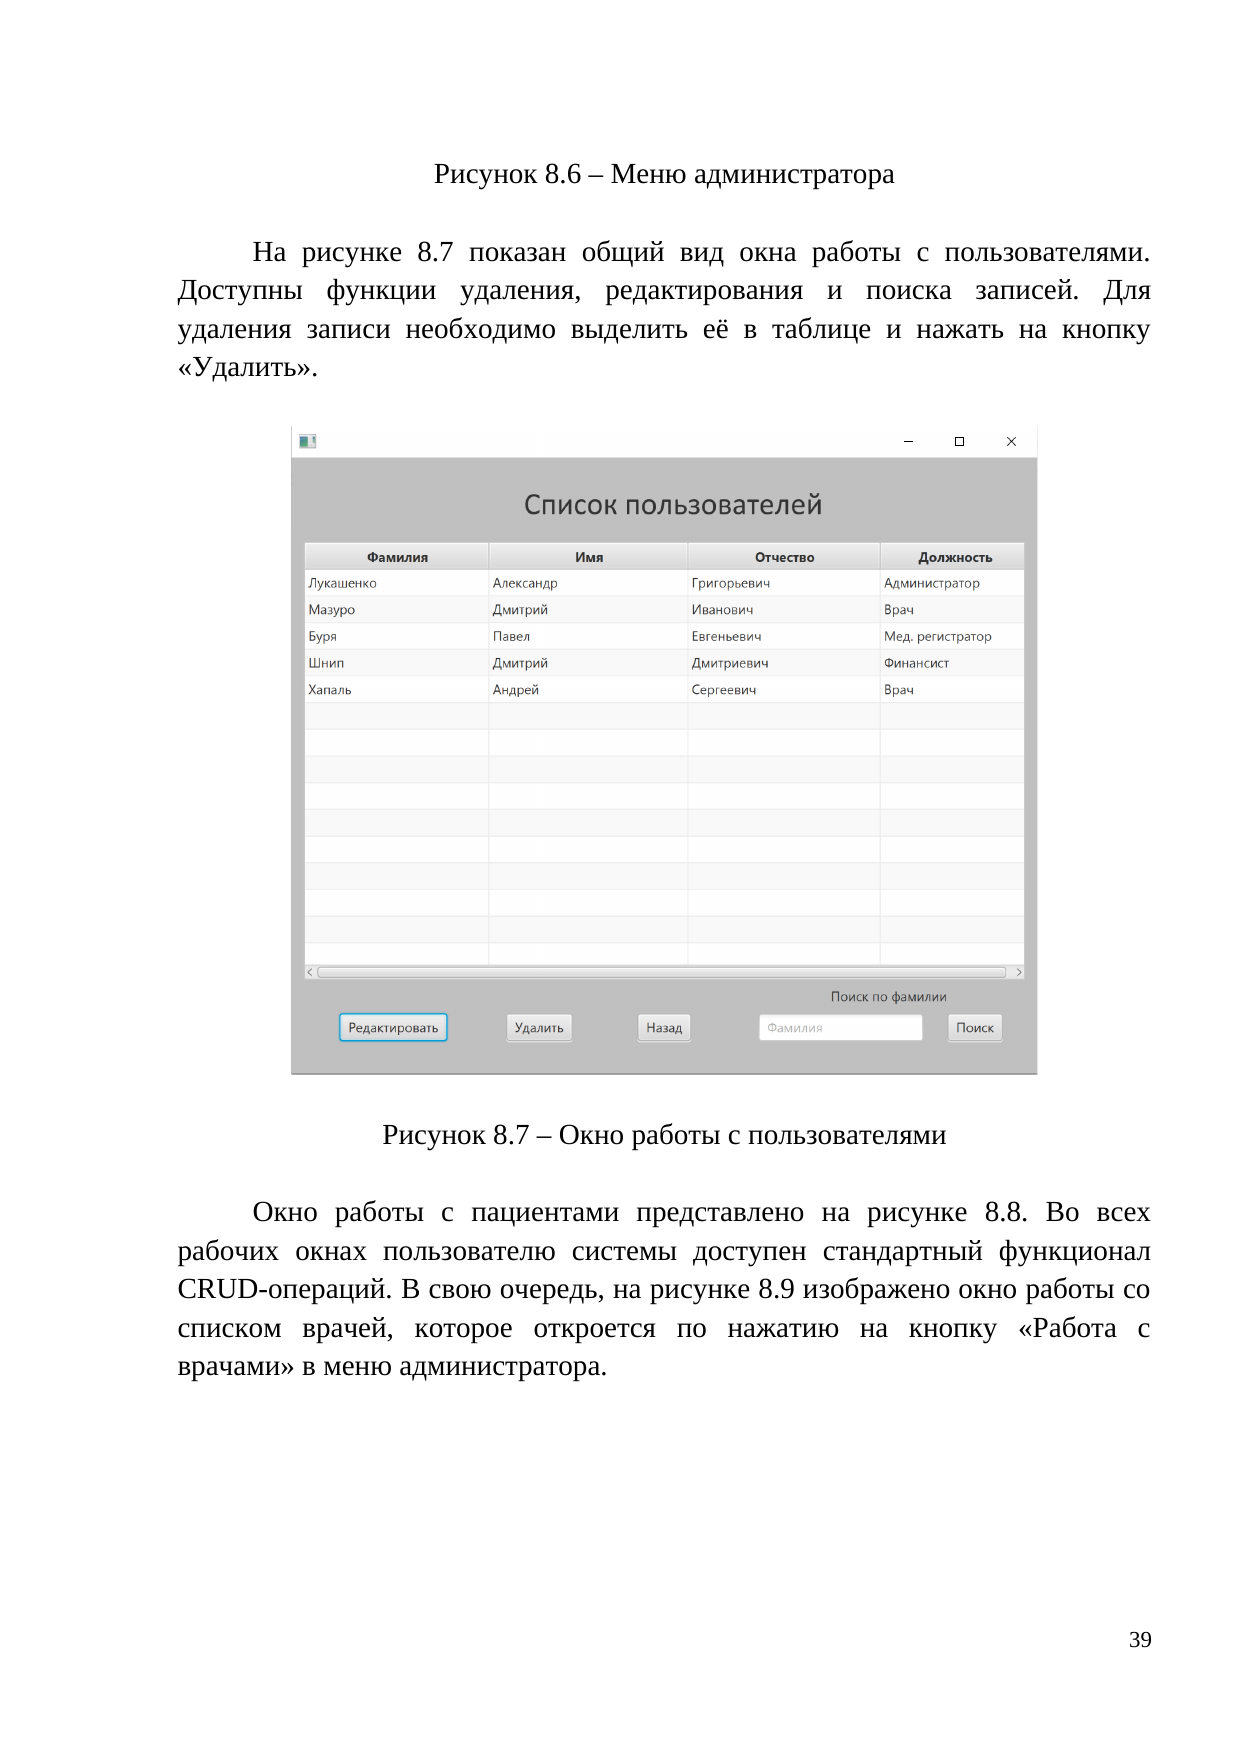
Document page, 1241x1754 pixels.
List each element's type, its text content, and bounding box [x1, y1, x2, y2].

text На рисунке 8.7 показан общий вид окна работы с пользователями. Доступны функции удаления, редактирования и поиска записей. Для удаления записи необходимо выделить её в таблице и нажать на кнопку «Удалить». [177, 234, 1152, 383]
text Рисунок 8.6 – Меню администратора [177, 157, 1152, 190]
text Окно работы с пациентами представлено на рисунке 8.8. Во всех рабочих окнах пользователю системы доступен стандартный функционал CRUD-операций. В свою очередь, на рисунке 8.9 изображено окно работы со списком врачей, которое откроется по нажатию на кнопку «Работа с врачами» в меню администратора. [177, 1194, 1152, 1382]
picture [291, 426, 1038, 1075]
text Рисунок 8.7 – Окно работы с пользователями [177, 1117, 1152, 1151]
